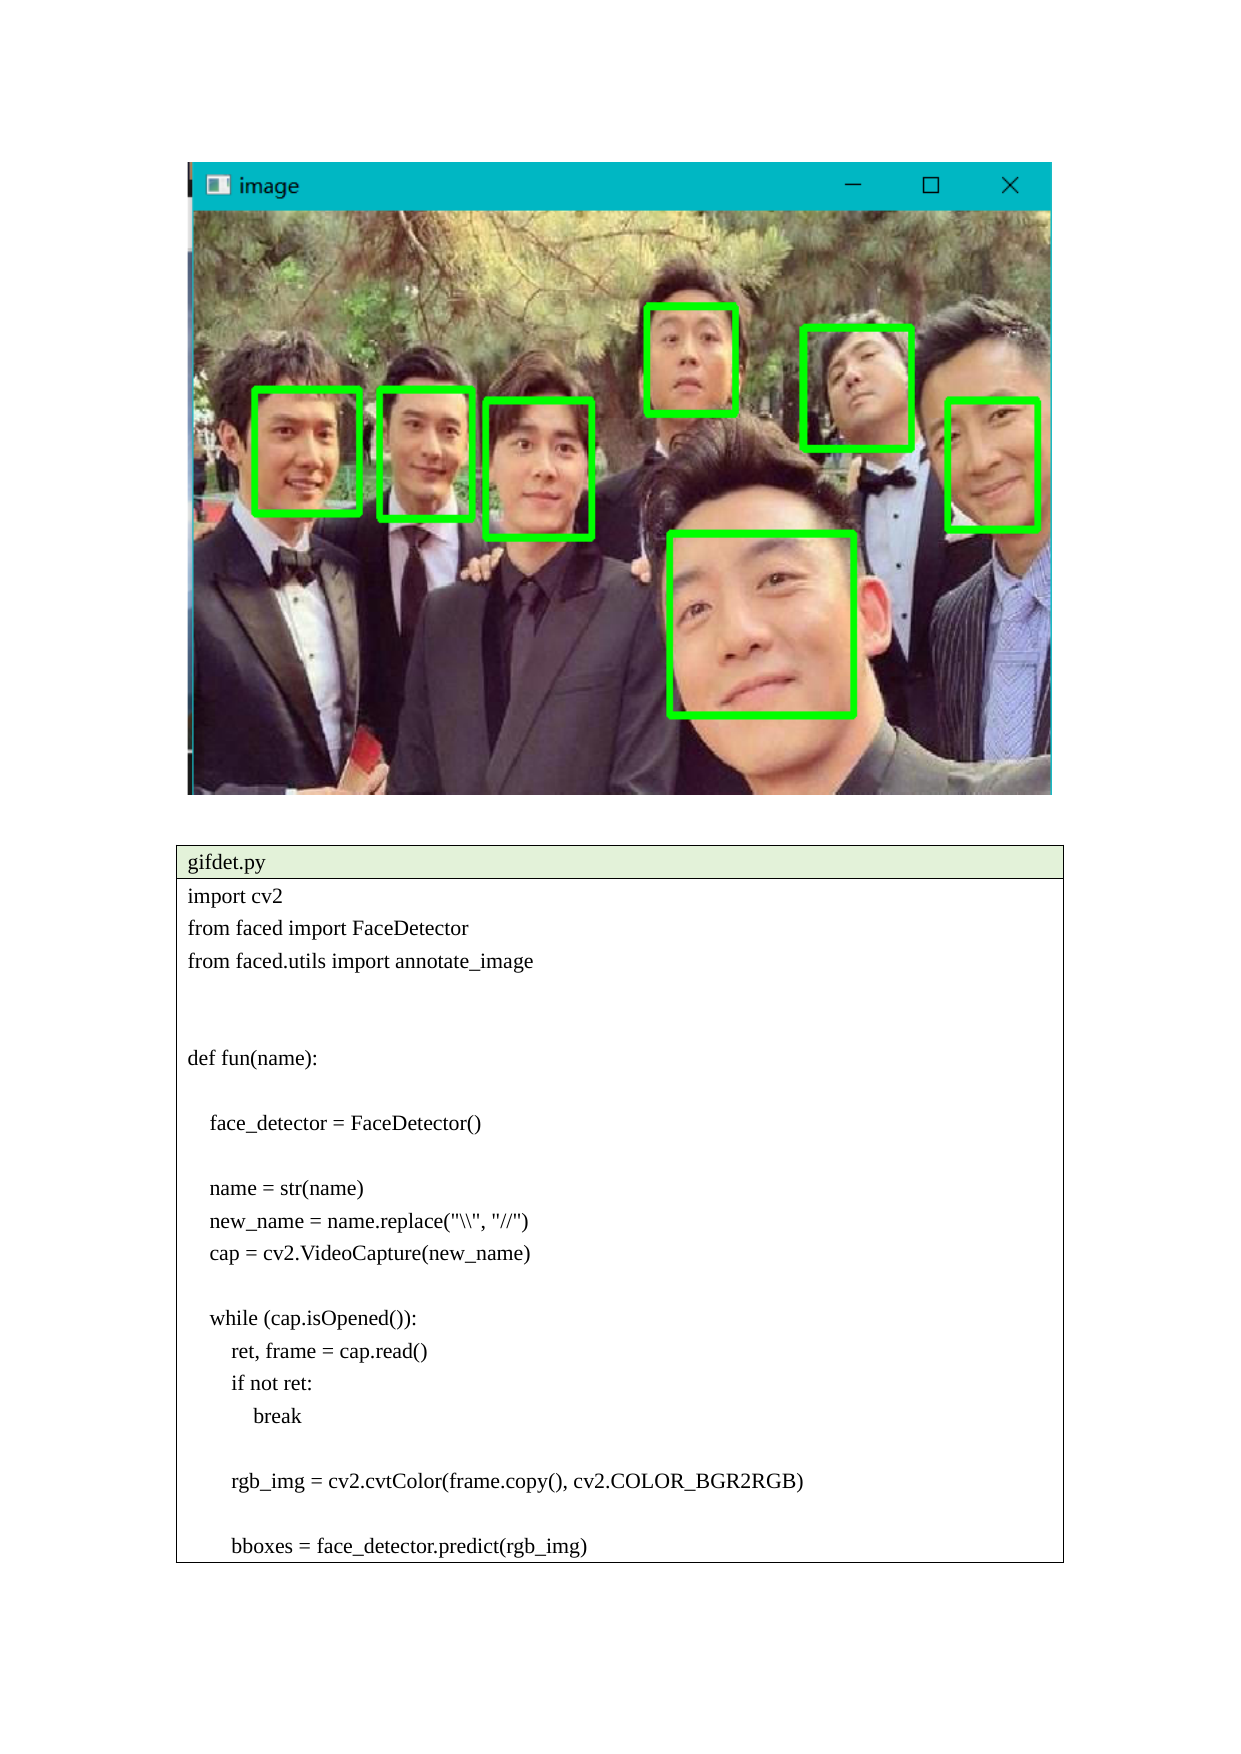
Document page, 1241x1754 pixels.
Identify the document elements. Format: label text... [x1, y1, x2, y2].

picture [187, 162, 1052, 795]
table_header gifdet.py [177, 846, 1063, 878]
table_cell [177, 879, 1063, 1562]
